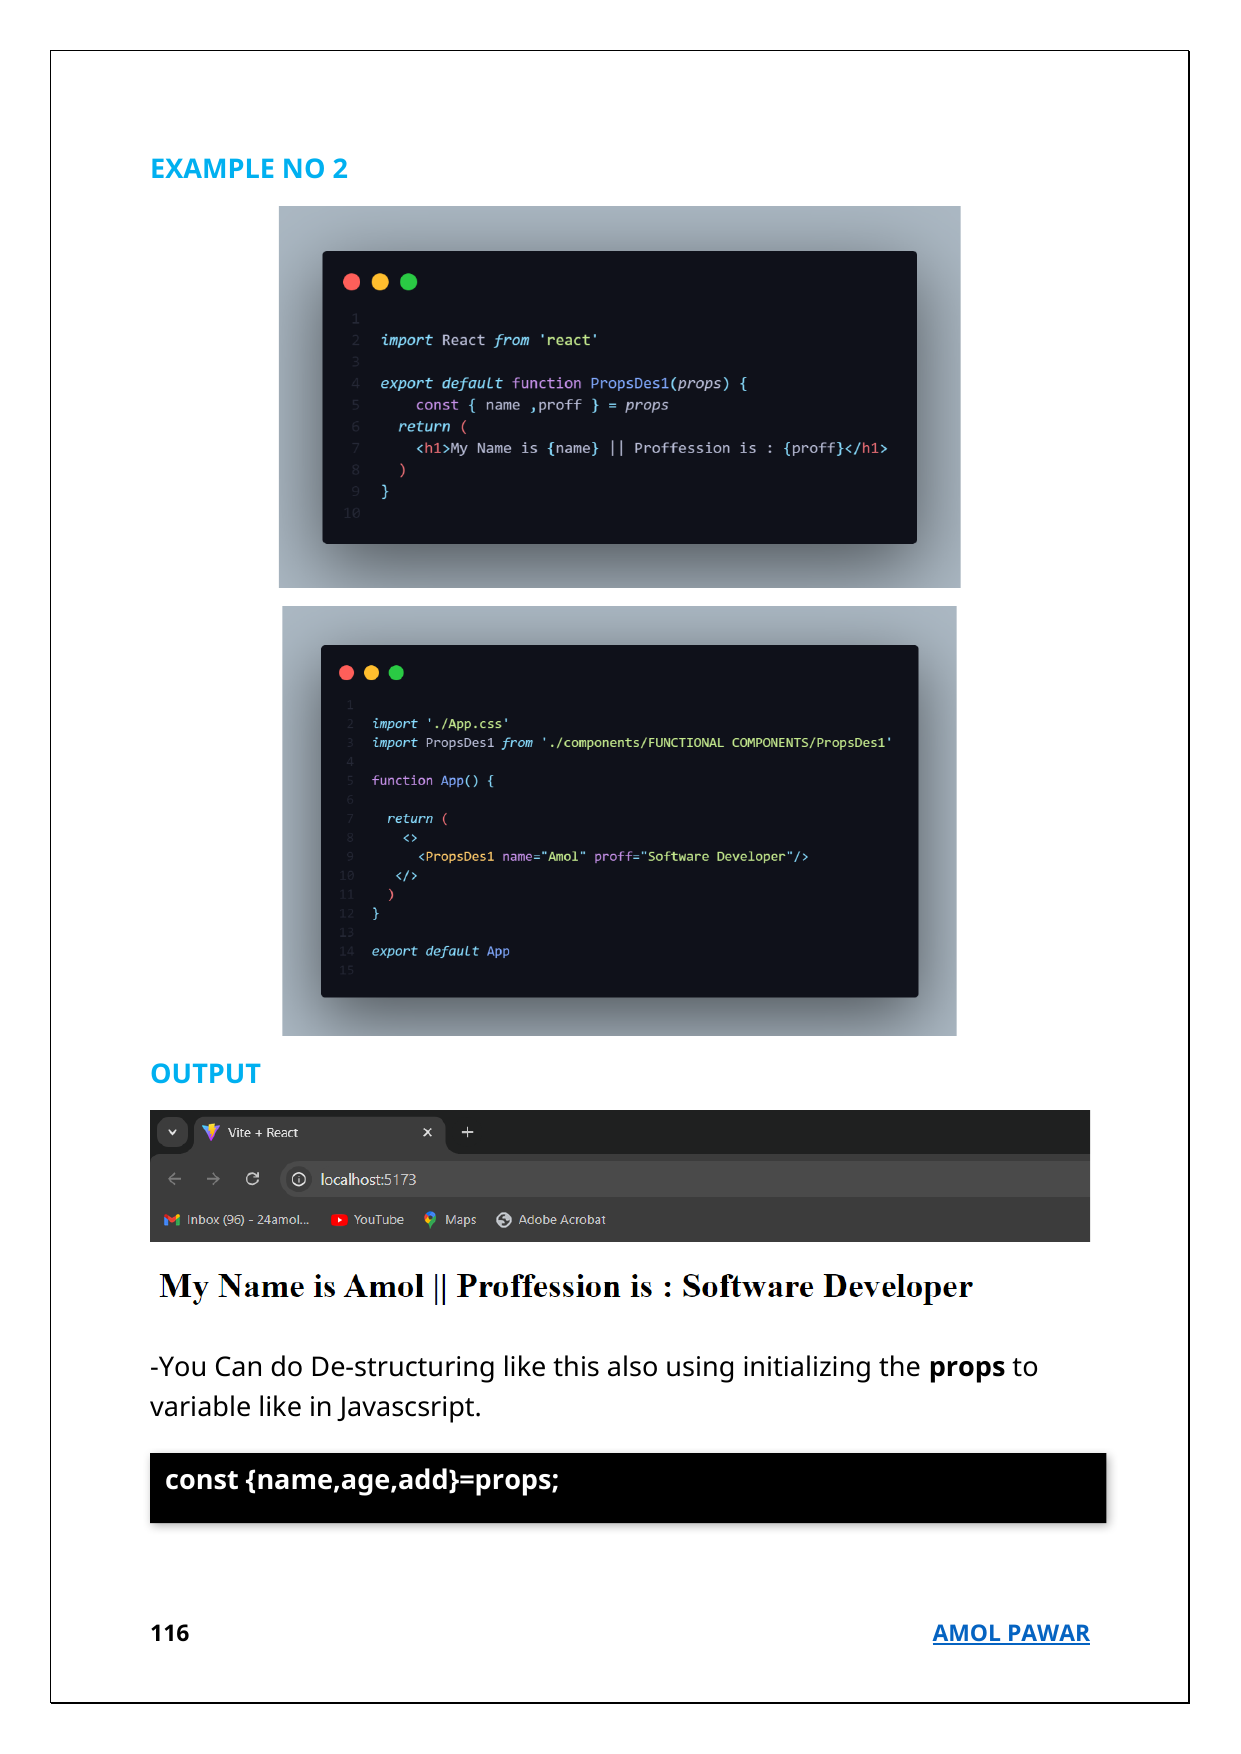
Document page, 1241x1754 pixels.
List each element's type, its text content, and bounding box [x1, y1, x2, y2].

picture [278, 206, 961, 588]
picture [150, 1110, 1091, 1329]
text -You Can do De-structuring like this also using initializing the props to variable like in Javascsript. [150, 1348, 1089, 1424]
text OUTPUT [150, 1054, 1089, 1091]
text EXAMPLE NO 2 [150, 150, 1089, 187]
picture [282, 606, 957, 1036]
